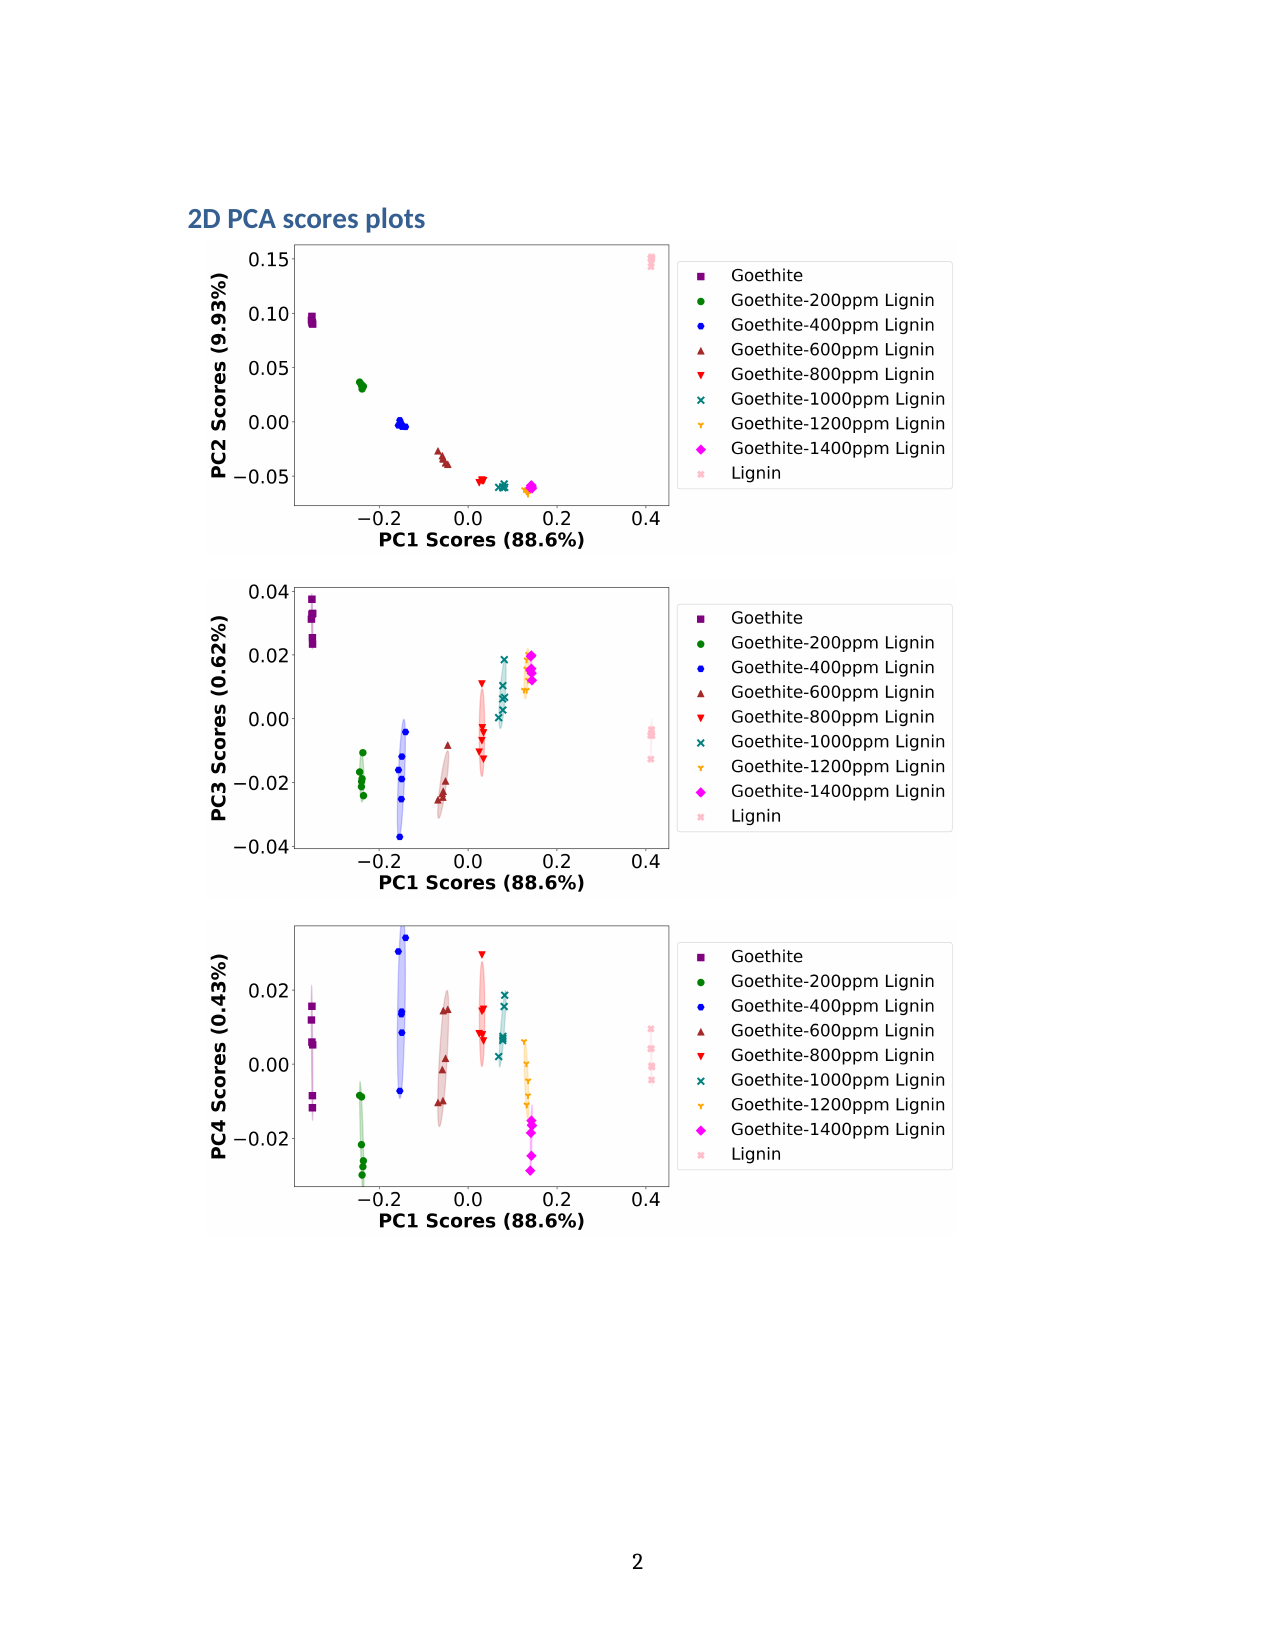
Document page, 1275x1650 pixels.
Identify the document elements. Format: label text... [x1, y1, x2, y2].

subtitle 2D PCA scores plots [187, 200, 1087, 236]
picture [206, 921, 957, 1236]
picture [206, 579, 957, 898]
picture [206, 241, 957, 555]
